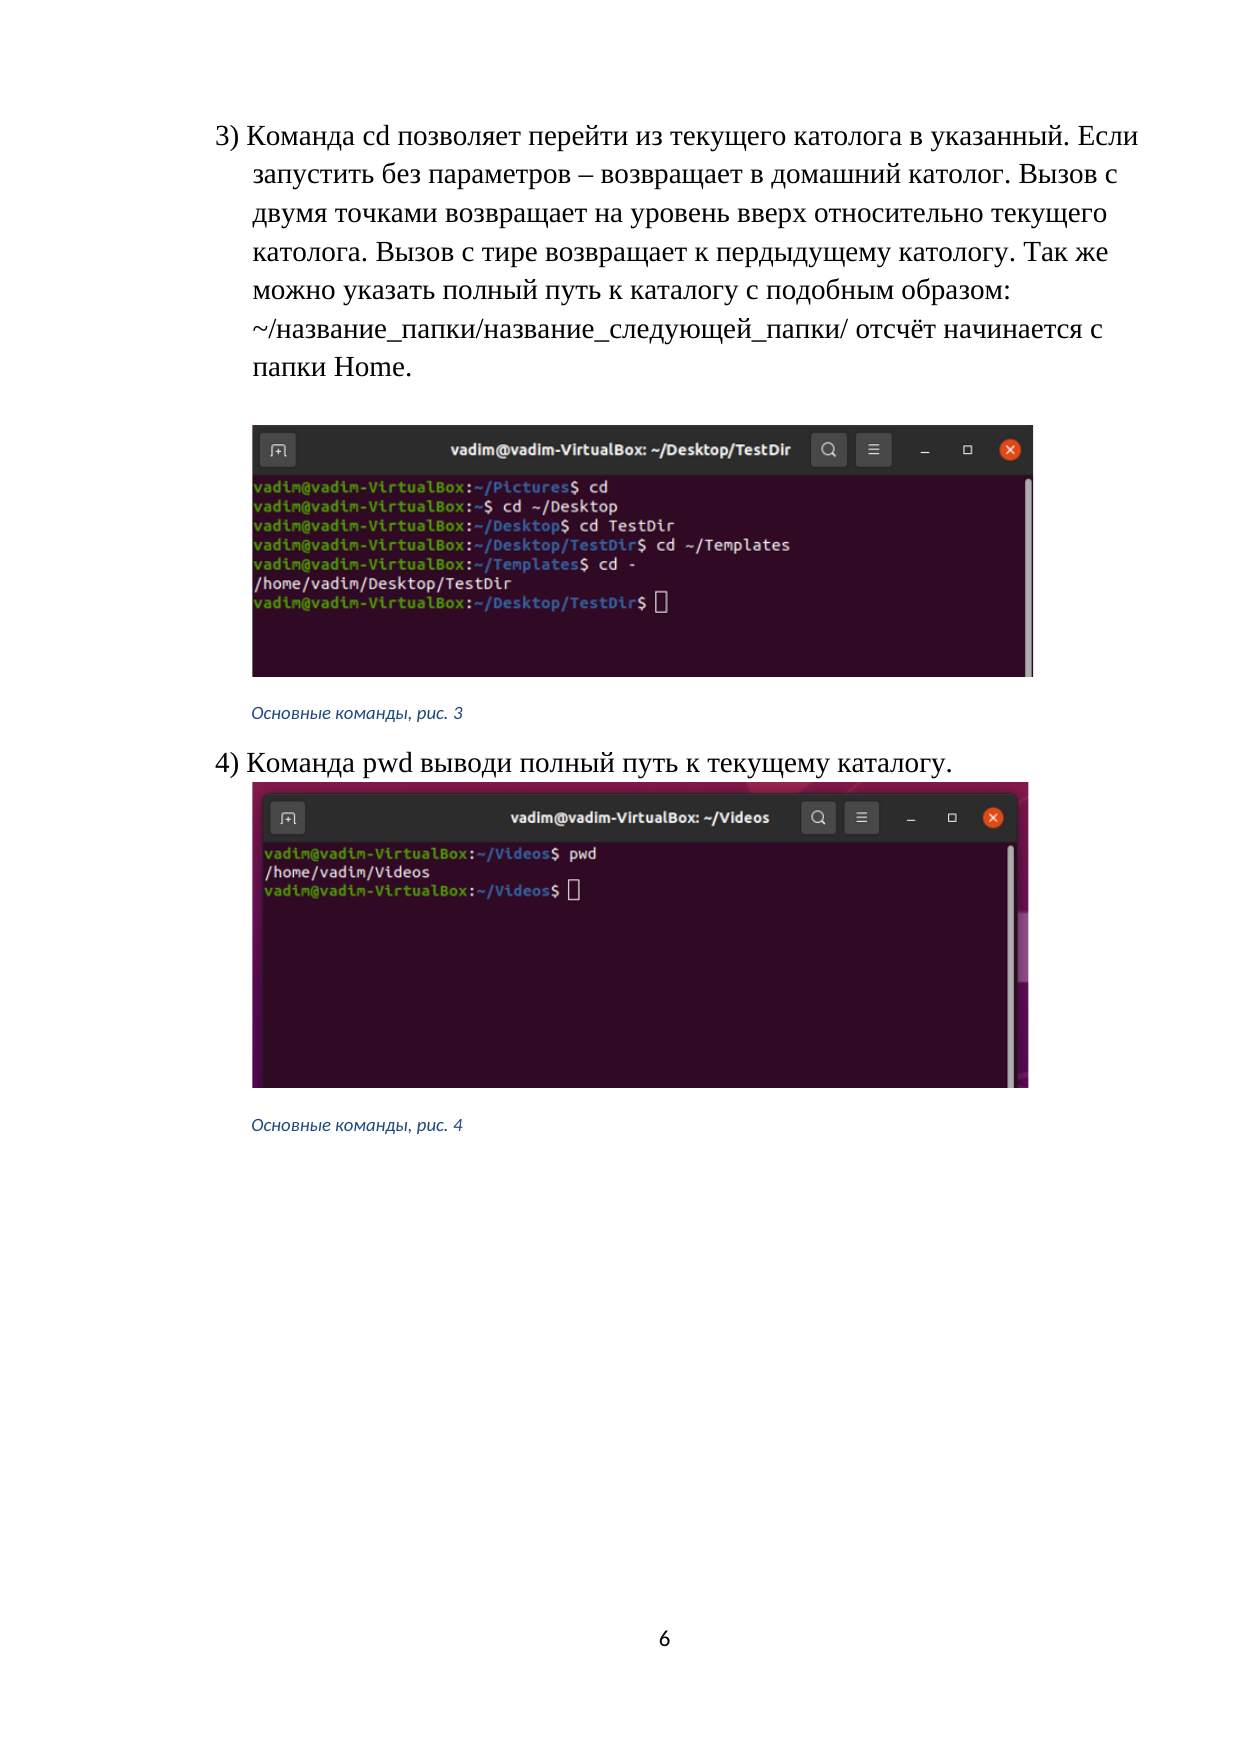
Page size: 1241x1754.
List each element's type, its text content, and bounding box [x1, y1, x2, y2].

picture [252, 425, 1034, 677]
picture [252, 782, 1029, 1088]
